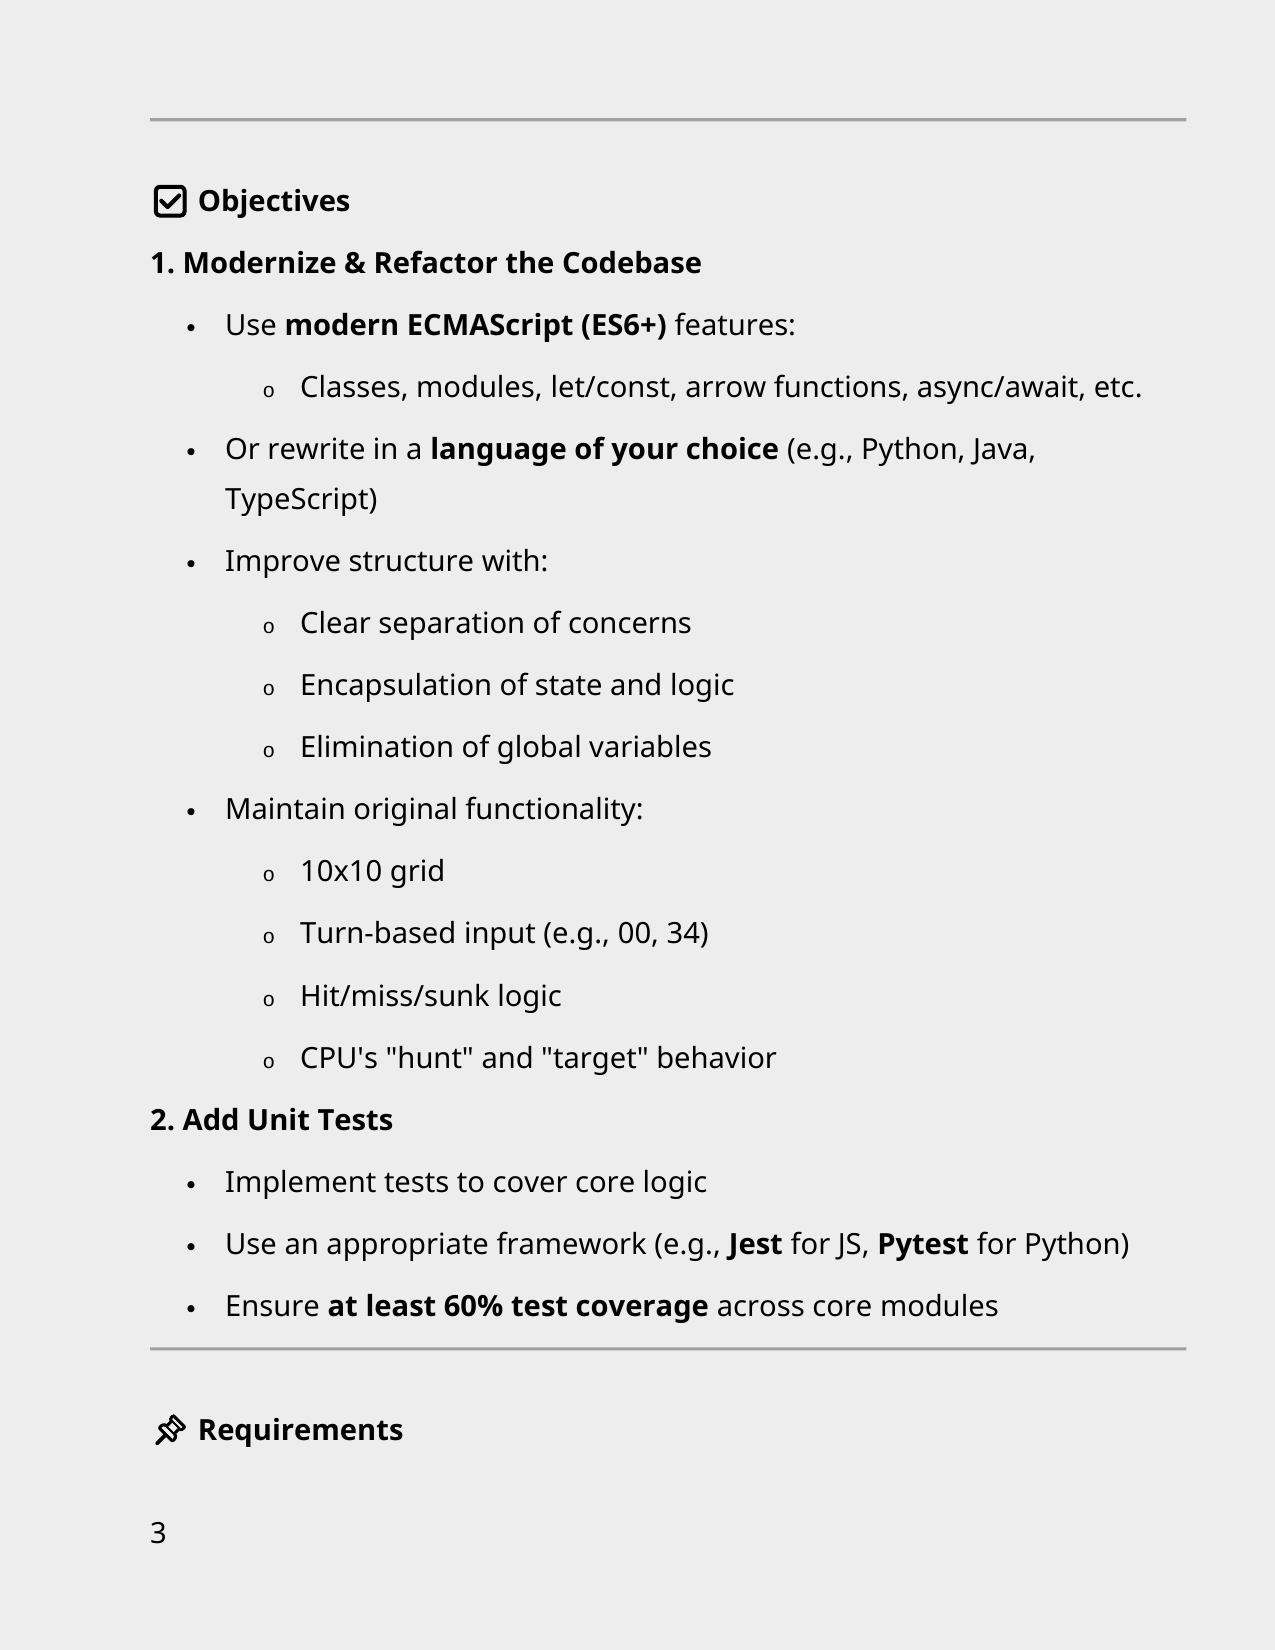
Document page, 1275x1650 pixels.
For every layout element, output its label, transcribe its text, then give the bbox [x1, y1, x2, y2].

text 1. Modernize & Refactor the Codebase [150, 242, 1186, 282]
list Elimination of global variables [262, 726, 1186, 766]
list Hit/miss/sunk logic [262, 975, 1186, 1014]
text 📌 Requirements [150, 1409, 1186, 1449]
text ✅ Objectives [150, 180, 1186, 220]
list Implement tests to cover core logic [187, 1161, 1186, 1201]
list Maintain original functionality: [187, 788, 1186, 828]
text 2. Add Unit Tests [150, 1099, 1186, 1139]
list Ensure at least 60% test coverage across core modules [187, 1285, 1186, 1325]
list CPU's "hunt" and "target" behavior [262, 1037, 1186, 1077]
list Or rewrite in a language of your choice (e.g., Python, Java, TypeScript) [187, 428, 1186, 518]
list Turn-based input (e.g., 00, 34) [262, 913, 1186, 952]
list Use modern ECMAScript (ES6+) features: [187, 304, 1186, 344]
list Classes, modules, let/const, arrow functions, async/await, etc. [262, 366, 1186, 406]
list Encapsulation of state and logic [262, 664, 1186, 704]
list Use an appropriate framework (e.g., Jest for JS, Pytest for Python) [187, 1223, 1186, 1263]
list 10x10 grid [262, 851, 1186, 890]
list Clear separation of concerns [262, 602, 1186, 642]
list Improve structure with: [187, 540, 1186, 580]
